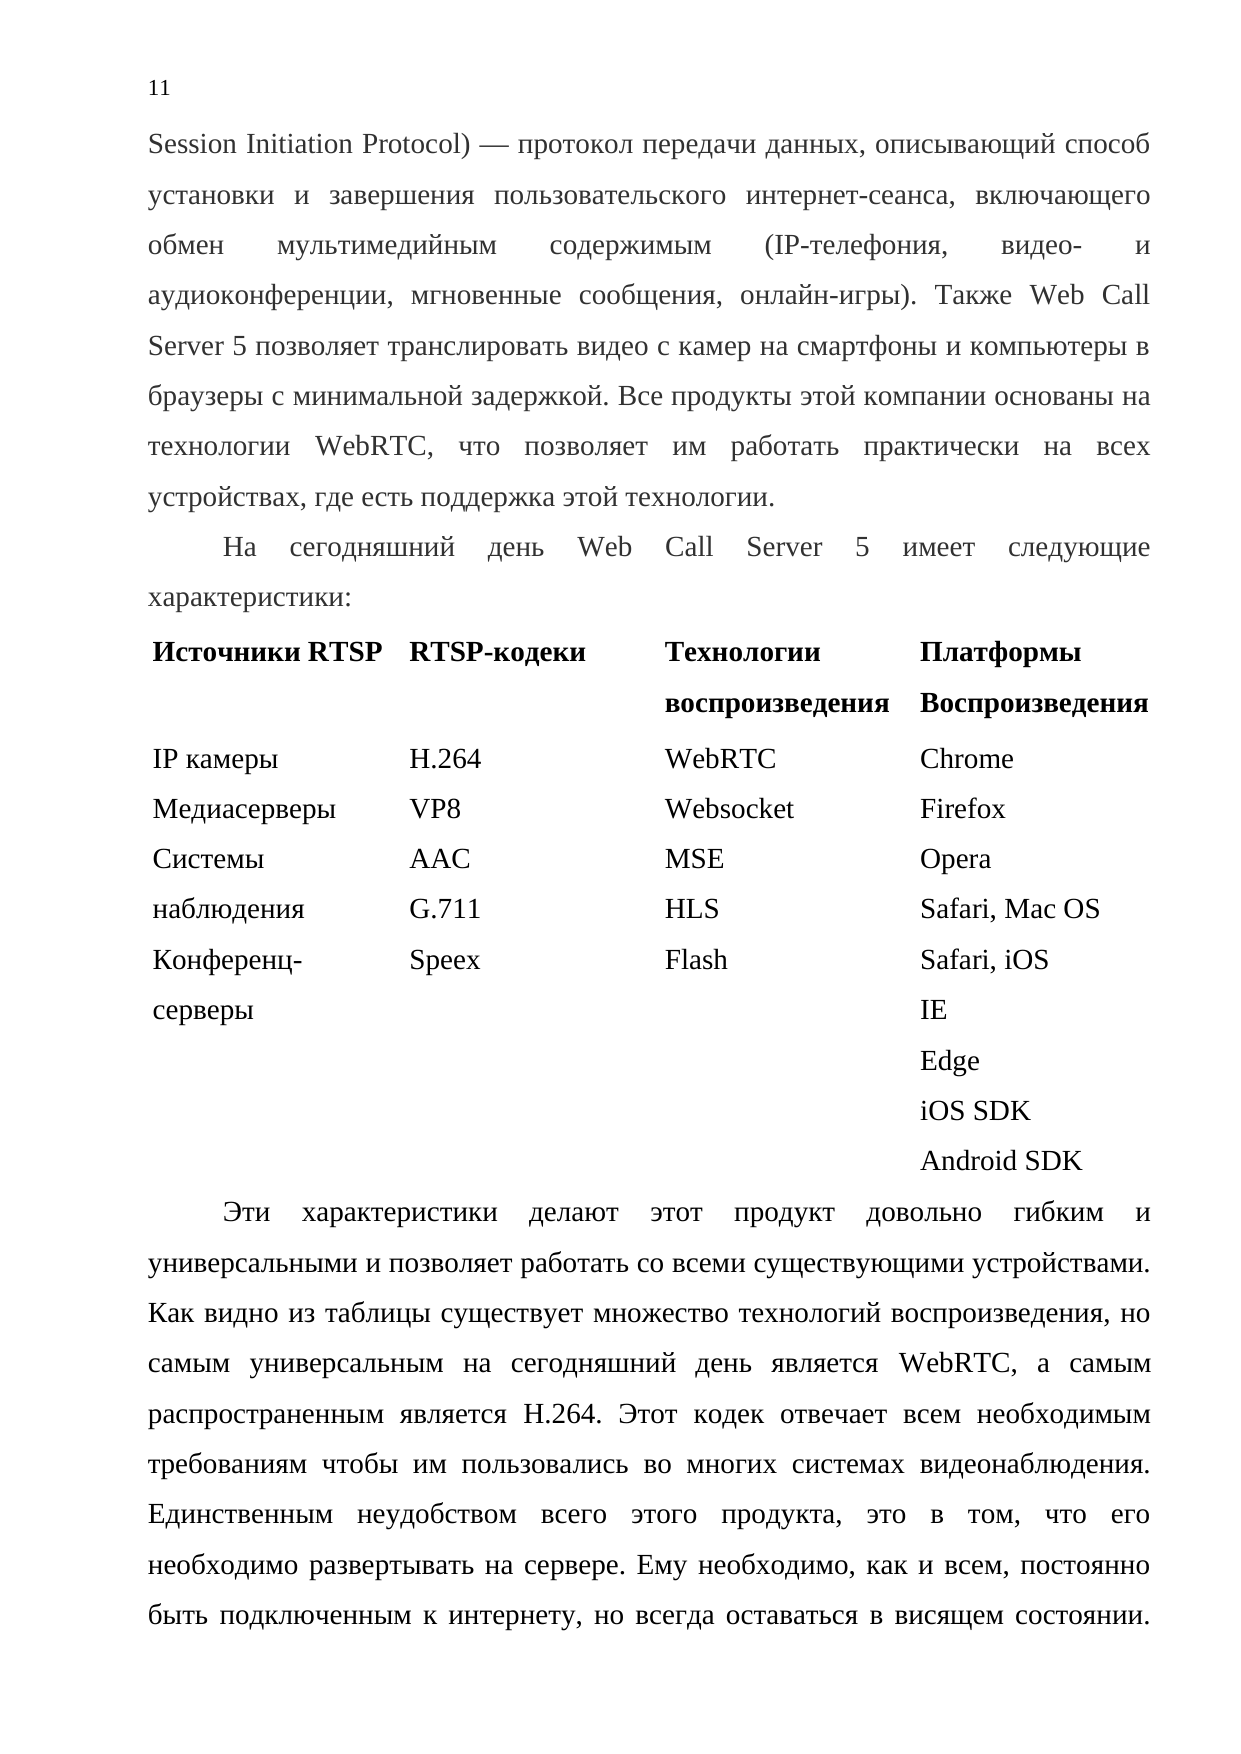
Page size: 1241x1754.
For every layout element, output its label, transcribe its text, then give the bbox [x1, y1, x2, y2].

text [148, 127, 1152, 512]
table_cell WebRTC Websocket MSE HLS Flash [660, 736, 915, 1194]
table_header Источники RTSP [148, 630, 404, 736]
table_cell IP камеры Медиасерверы Системы наблюдения Конференц-серверы [148, 736, 404, 1194]
table_cell H.264 VP8 AAC G.711 Speex [404, 736, 660, 1194]
table_header RTSP-кодеки [404, 630, 660, 736]
table_cell Chrome Firefox Opera Safari, Mac OS Safari, iOS IE Edge iOS SDK Android SDK [915, 736, 1172, 1194]
table_header Платформы Воспроизведения [915, 630, 1172, 736]
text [148, 1194, 1152, 1631]
text На сегодняшний день Web Call Server 5 имеет следующие характеристики: [148, 529, 1152, 613]
table_header Технологии воспроизведения [660, 630, 915, 736]
